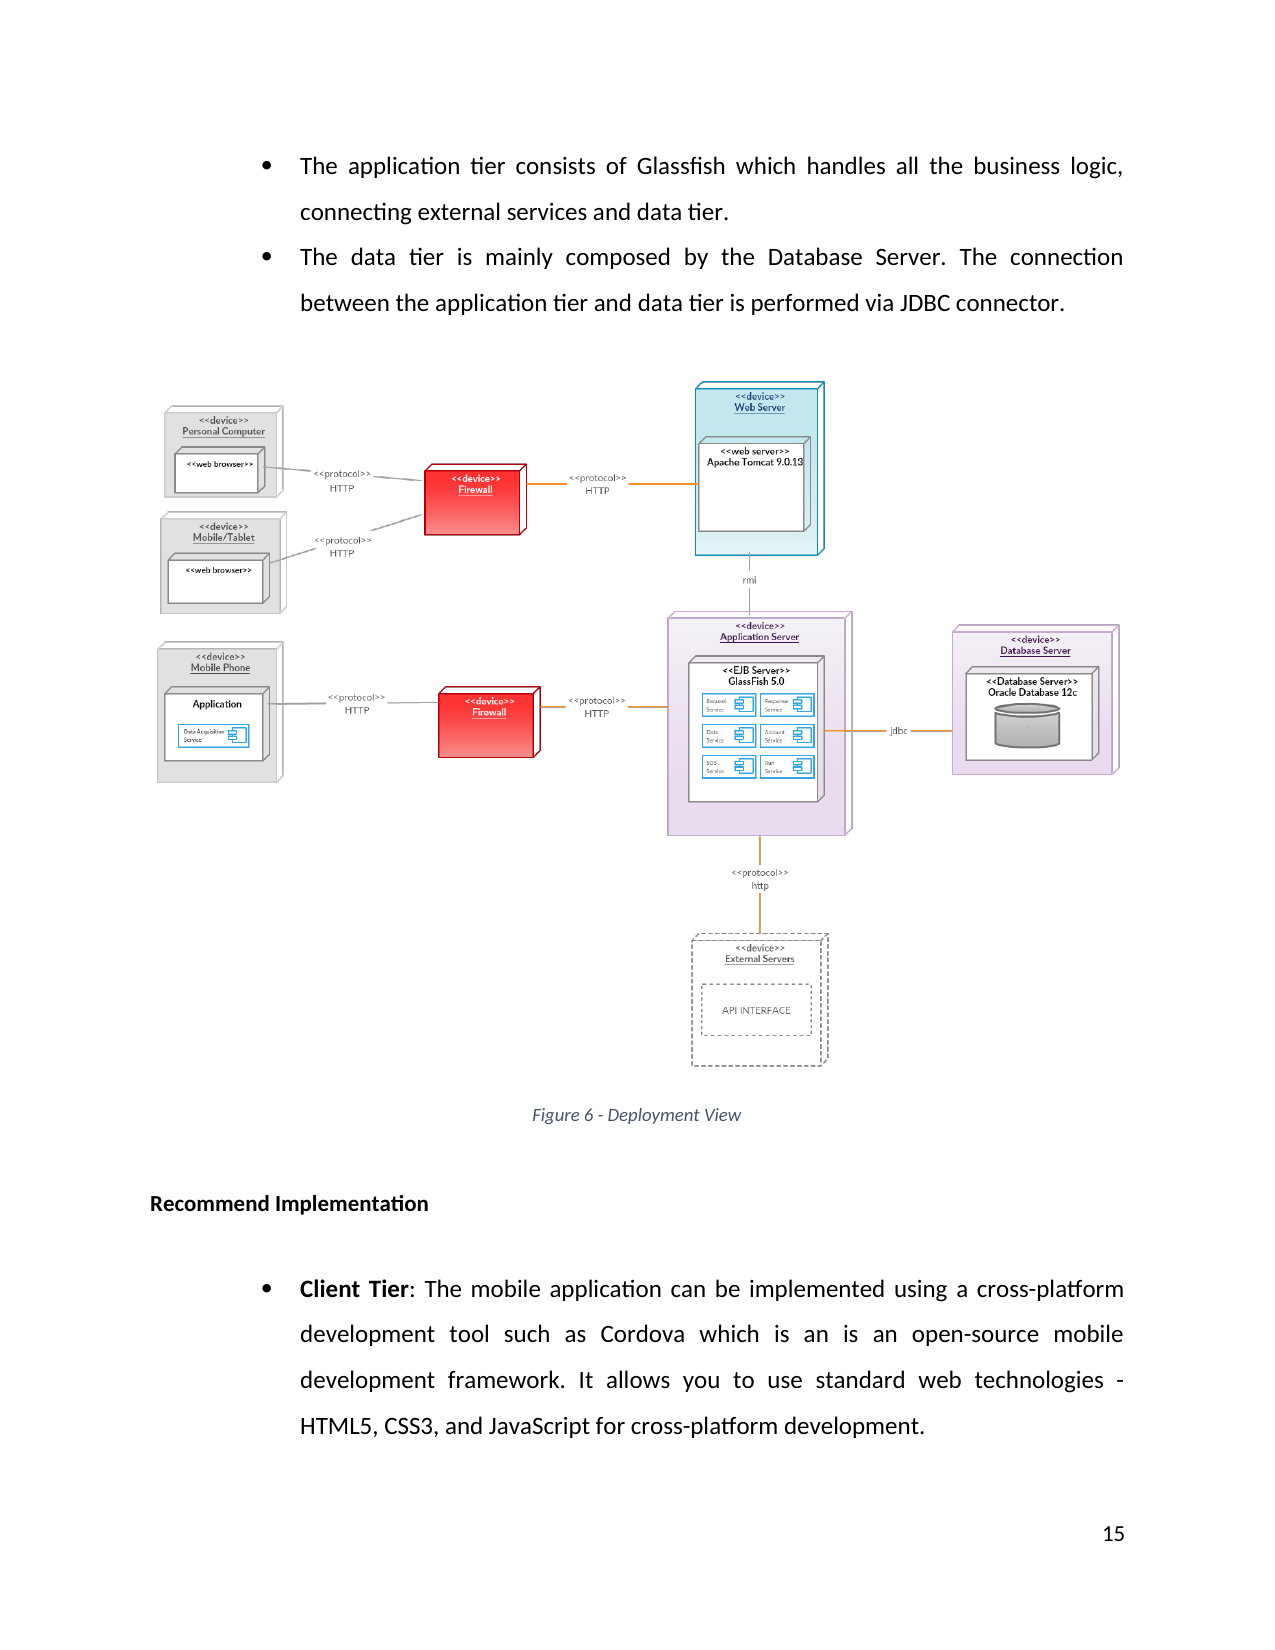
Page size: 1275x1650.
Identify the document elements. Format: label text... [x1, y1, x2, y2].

list Recommend Implementation [150, 1189, 1125, 1217]
picture [150, 375, 1125, 1073]
list The data tier is mainly composed by the Database Server. The connection between the application tier and data tier is performed via JDBC connector. [262, 241, 1125, 318]
list Client Tier: The mobile application can be implemented using a cross-platform development tool such as Cordova which is an is an open-source mobile development framework. It allows you to use standard web technologies - HTML5, CSS3, and JavaScript for cross-platform development. [262, 1273, 1125, 1441]
list The application tier consists of Glassfish which handles all the business logic, connecting external services and data tier. [262, 150, 1125, 226]
